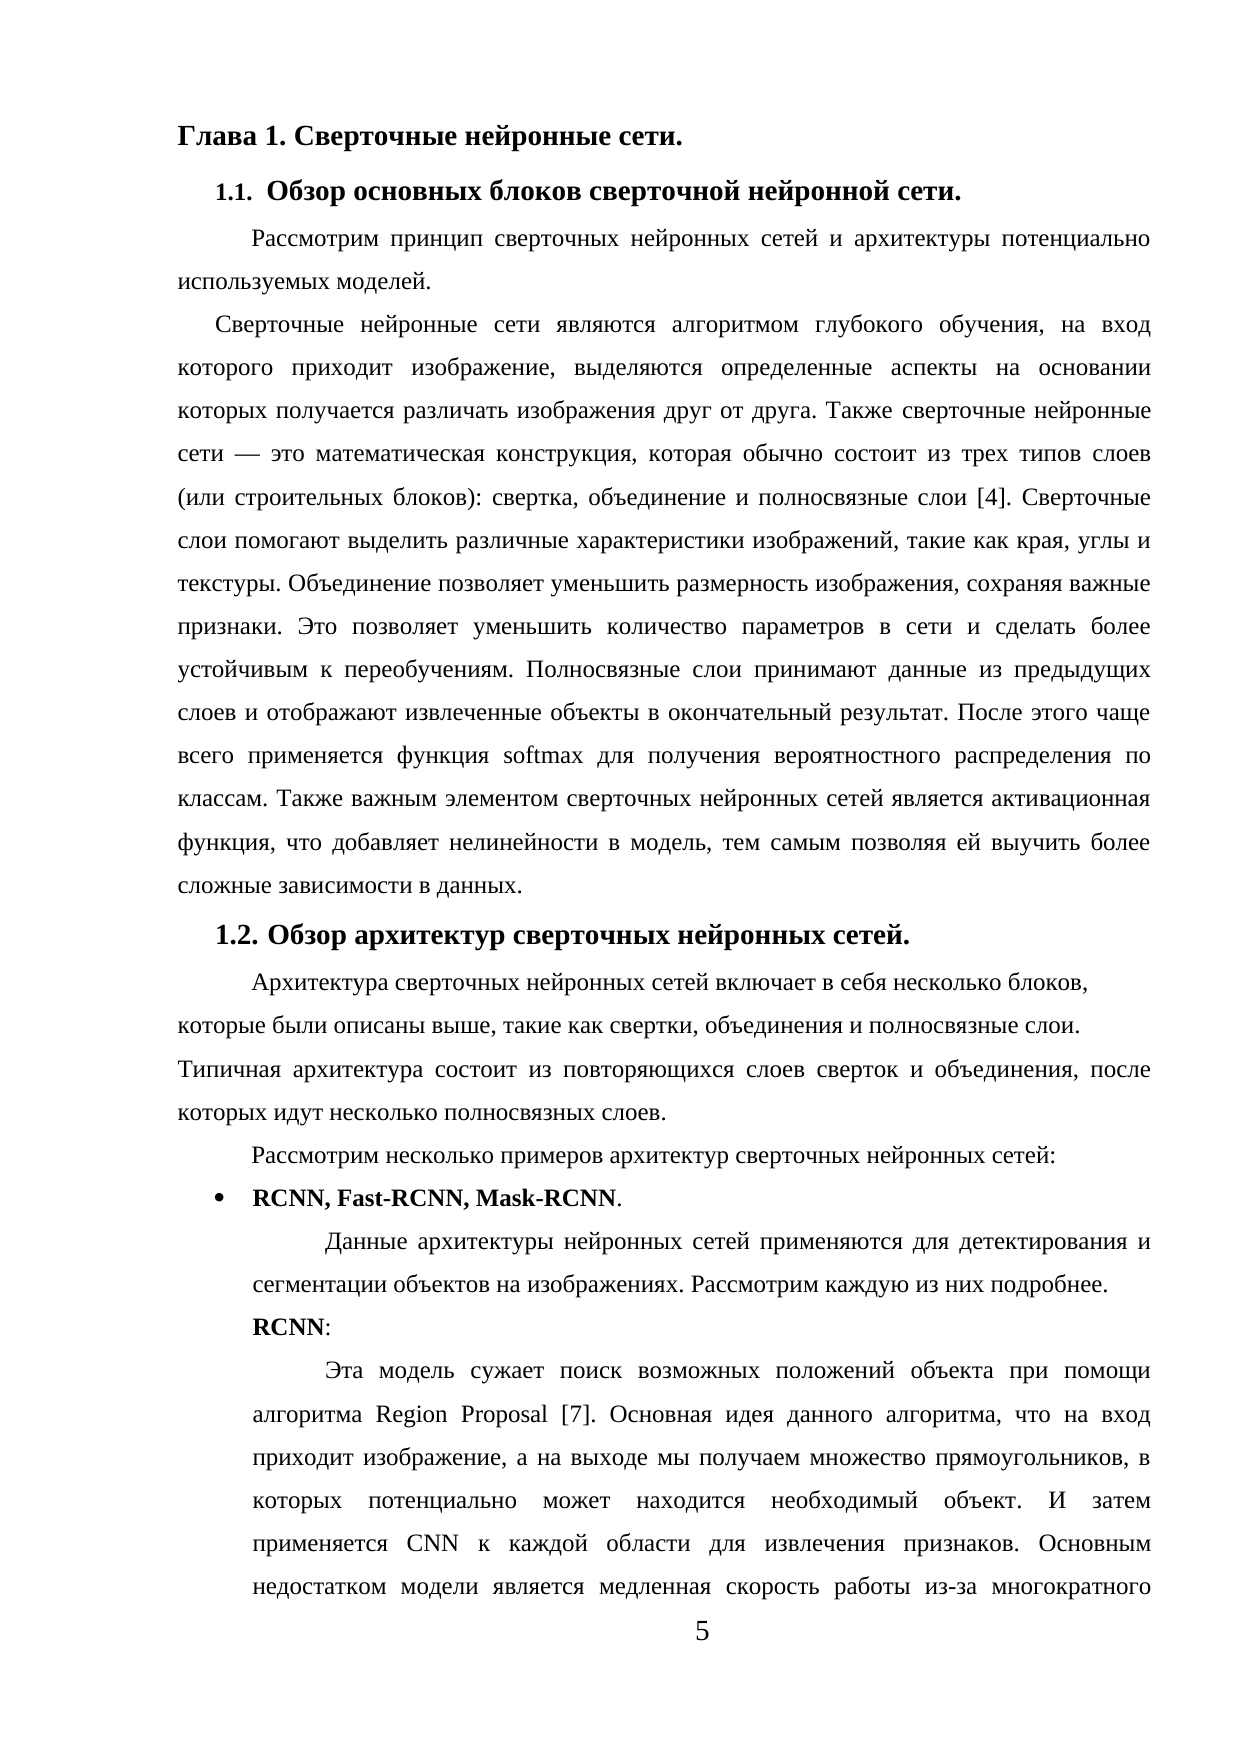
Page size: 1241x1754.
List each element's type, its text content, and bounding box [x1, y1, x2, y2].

text которые были описаны выше, такие как свертки, объединения и полносвязные слои. [177, 1011, 1152, 1039]
text Данные архитектуры нейронных сетей применяются для детектирования и сегментации объектов на изображениях. Рассмотрим каждую из них подробнее. [252, 1226, 1152, 1298]
text Рассмотрим несколько примеров архитектур сверточных нейронных сетей: [177, 1140, 1152, 1169]
text RCNN: [252, 1312, 1152, 1341]
list RCNN, Fast-RCNN, Mask-RCNN. [215, 1183, 1152, 1212]
text Архитектура сверточных нейронных сетей включает в себя несколько блоков, [251, 967, 1152, 996]
text Типичная архитектура состоит из повторяющихся слоев сверток и объединения, после которых идут несколько полносвязных слоев. [177, 1054, 1152, 1126]
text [252, 1356, 1152, 1600]
text Сверточные нейронные сети являются алгоритмом глубокого обучения, на вход которого приходит изображение, выделяются определенные аспекты на основании которых получается различать изображения друг от друга. Также сверточные нейронные сети — это математическая конструкция, которая обычно состоит из трех типов слоев (или строительных блоков): свертка, объединение и полносвязные слои [4]. Сверточные слои помогают выделить различные характеристики изображений, такие как края, углы и текстуры. Объединение позволяет уменьшить размерность изображения, сохраняя важные признаки. Это позволяет уменьшить количество параметров в сети и сделать более устойчивым к переобучениям. Полносвязные слои принимают данные из предыдущих слоев и отображают извлеченные объекты в окончательный результат. После этого чаще всего применяется функция softmax для получения вероятностного распределения по классам. Также важным элементом сверточных нейронных сетей является активационная функция, что добавляет нелинейности в модель, тем самым позволяя ей выучить более сложные зависимости в данных. [177, 309, 1152, 898]
text Рассмотрим принцип сверточных нейронных сетей и архитектуры потенциально используемых моделей. [177, 223, 1152, 295]
subtitle Обзор архитектур сверточных нейронных сетей. [215, 917, 1152, 951]
subtitle Глава 1. Сверточные нейронные сети. [177, 118, 1152, 152]
subtitle Обзор основных блоков сверточной нейронной сети. [215, 173, 1152, 206]
